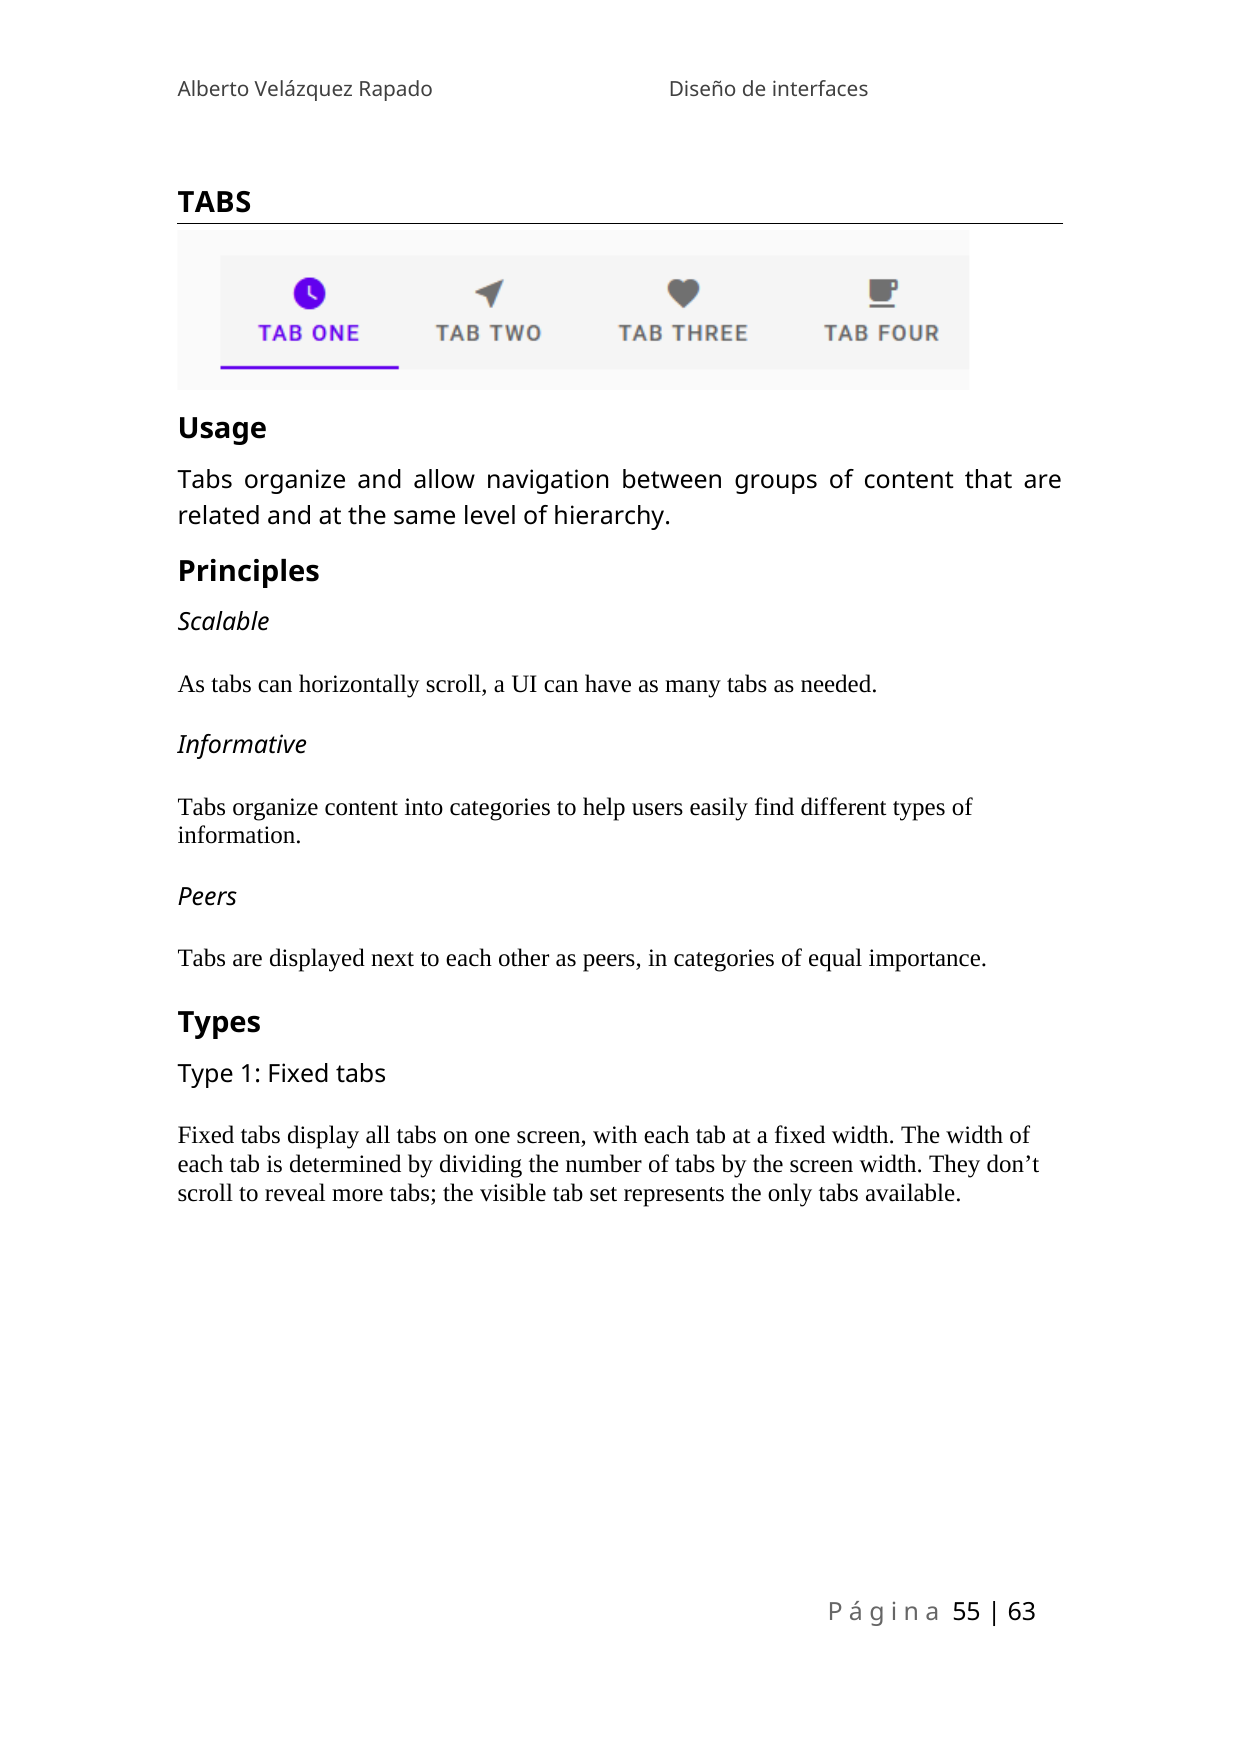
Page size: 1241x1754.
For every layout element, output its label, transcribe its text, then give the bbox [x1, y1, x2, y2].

subtitle Usage [177, 408, 1063, 447]
text Fixed tabs display all tabs on one screen, with each tab at a fixed width. The width of each tab is determined by dividing the number of tabs by the screen width. They don’t scroll to reveal more tabs; the visible tab set represents the only tabs available. [177, 1120, 1063, 1207]
subtitle Scalable [177, 604, 1063, 638]
text Tabs are displayed next to each other as peers, in categories of equal importance. [177, 943, 1063, 972]
subtitle Peers [177, 878, 1063, 912]
picture [177, 230, 970, 390]
text Tabs organize and allow navigation between groups of content that are related and at the same level of hierarchy. [177, 462, 1063, 532]
subtitle Informative [177, 727, 1063, 761]
text Type 1: Fixed tabs [177, 1055, 1063, 1089]
text Tabs organize content into categories to help users easily find different types of information. [177, 792, 1063, 849]
subtitle Tabs [177, 181, 1063, 223]
text As tabs can horizontally scroll, a UI can have as many tabs as needed. [177, 669, 1063, 698]
subtitle Types [177, 1001, 1063, 1041]
subtitle Principles [177, 550, 1063, 589]
